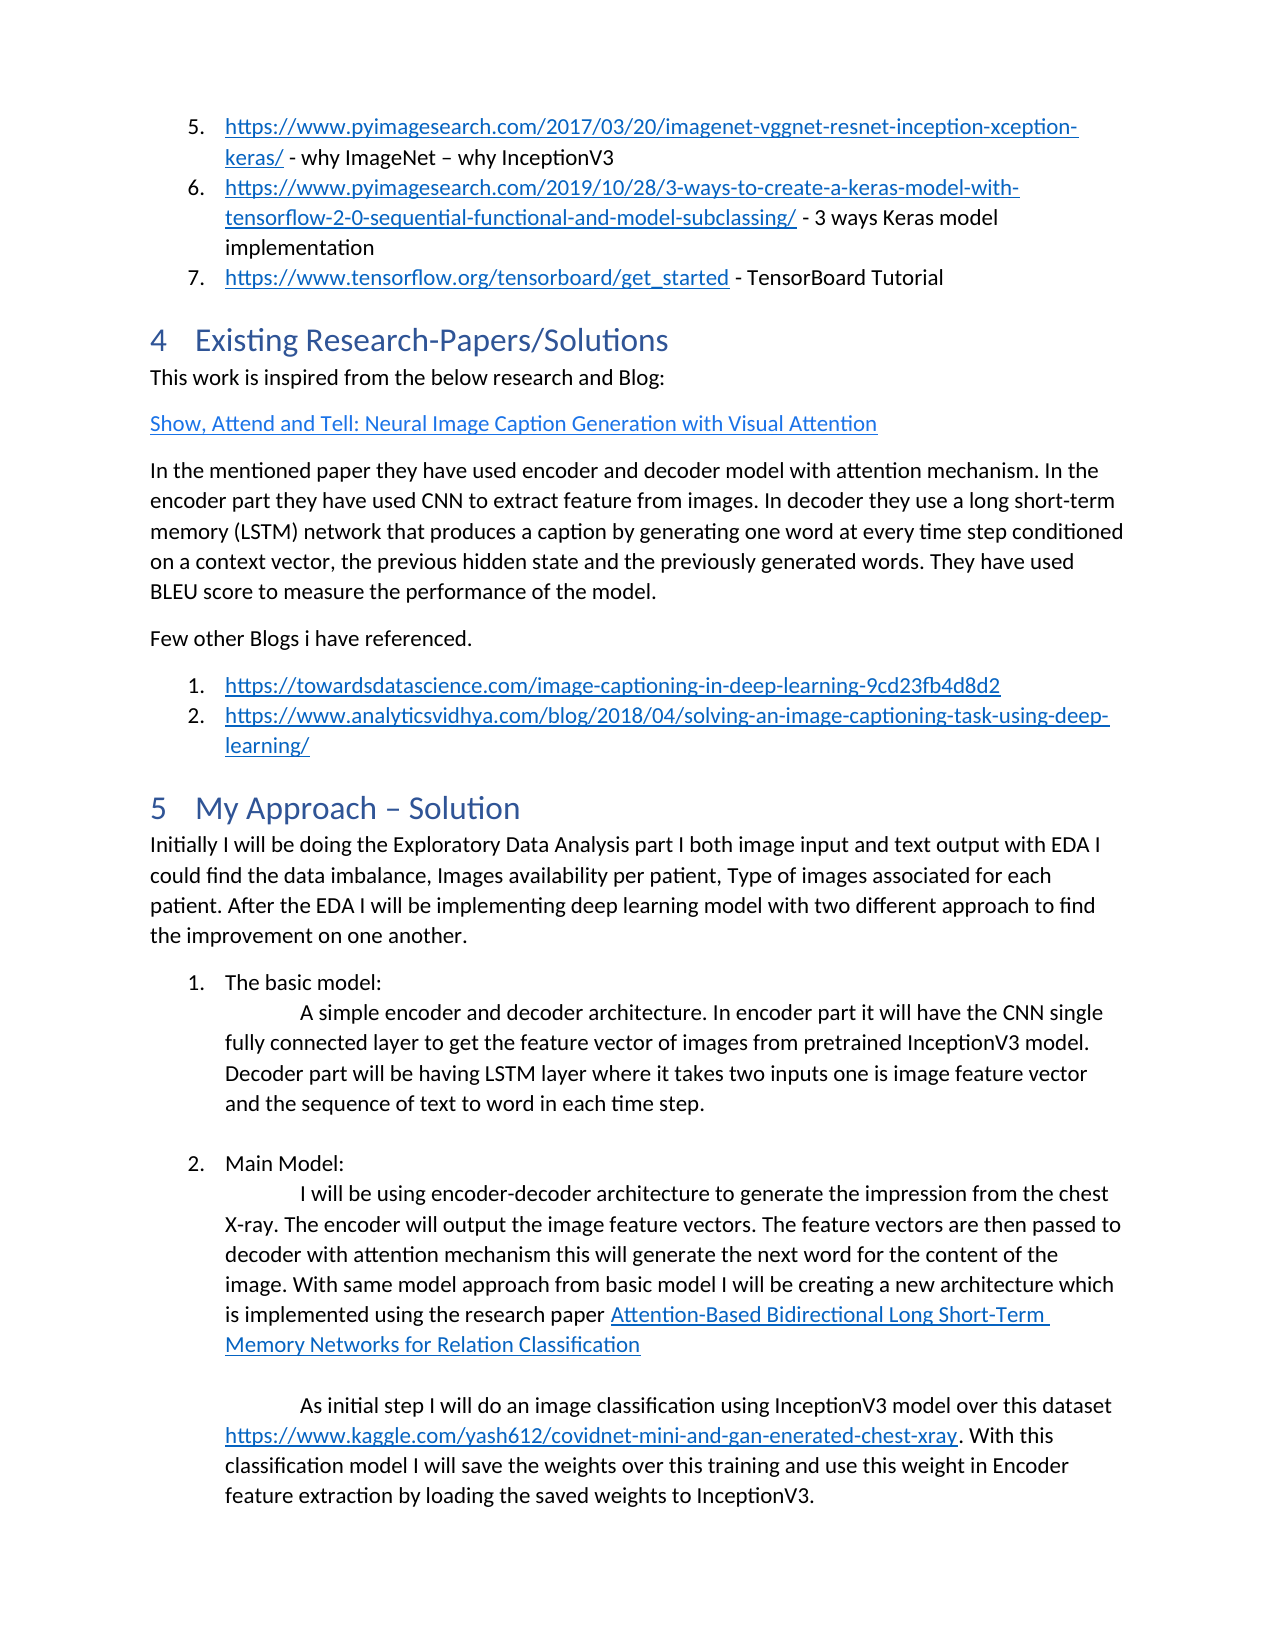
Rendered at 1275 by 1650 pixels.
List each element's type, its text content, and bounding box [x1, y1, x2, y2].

list https://www.pyimagesearch.com/2017/03/20/imagenet-vggnet-resnet-inception-xception-keras/ - why ImageNet – why InceptionV3 [187, 112, 1125, 171]
text Few other Blogs i have referenced. [150, 624, 1125, 652]
text Show, Attend and Tell: Neural Image Caption Generation with Visual Attention [150, 409, 1125, 438]
list https://www.pyimagesearch.com/2019/10/28/3-ways-to-create-a-keras-model-with-tensorflow-2-0-sequential-functional-and-model-subclassing/ - 3 ways Keras model implementation [187, 173, 1125, 261]
text This work is inspired from the below research and Blog: [150, 363, 1125, 391]
text In the mentioned paper they have used encoder and decoder model with attention mechanism. In the encoder part they have used CNN to extract feature from images. In decoder they use a long short-term memory (LSTM) network that produces a caption by generating one word at every time step conditioned on a context vector, the previous hidden state and the previously generated words. They have used BLEU score to measure the performance of the model. [150, 456, 1125, 605]
list https://towardsdatascience.com/image-captioning-in-deep-learning-9cd23fb4d8d2 [187, 671, 1125, 699]
list The basic model: [187, 968, 1125, 996]
list https://www.analyticsvidhya.com/blog/2018/04/solving-an-image-captioning-task-using-deep-learning/ [187, 701, 1125, 759]
list Main Model: [187, 1149, 1125, 1177]
list A simple encoder and decoder architecture. In encoder part it will have the CNN single fully connected layer to get the feature vector of images from pretrained InceptionV3 model. Decoder part will be having LSTM layer where it takes two inputs one is image feature vector and the sequence of text to word in each time step. [225, 998, 1125, 1117]
subtitle My Approach – Solution [150, 787, 1125, 827]
text Initially I will be doing the Exploratory Data Analysis part I both image input and text output with EDA I could find the data imbalance, Images availability per patient, Type of images associated for each patient. After the EDA I will be implementing deep learning model with two different approach to find the improvement on one another. [150, 831, 1125, 949]
subtitle Existing Research-Papers/Solutions [150, 319, 1125, 359]
list I will be using encoder-decoder architecture to generate the impression from the chest X-ray. The encoder will output the image feature vectors. The feature vectors are then passed to decoder with attention mechanism this will generate the next word for the content of the image. With same model approach from basic model I will be creating a new architecture which is implemented using the research paper Attention-Based Bidirectional Long Short-Term Memory Networks for Relation Classification [225, 1179, 1125, 1359]
list As initial step I will do an image classification using InceptionV3 model over this dataset https://www.kaggle.com/yash612/covidnet-mini-and-gan-enerated-chest-xray. With this classification model I will save the weights over this training and use this weight in Encoder feature extraction by loading the saved weights to InceptionV3. [225, 1391, 1125, 1510]
list https://www.tensorflow.org/tensorboard/get_started - TensorBoard Tutorial [187, 263, 1125, 292]
